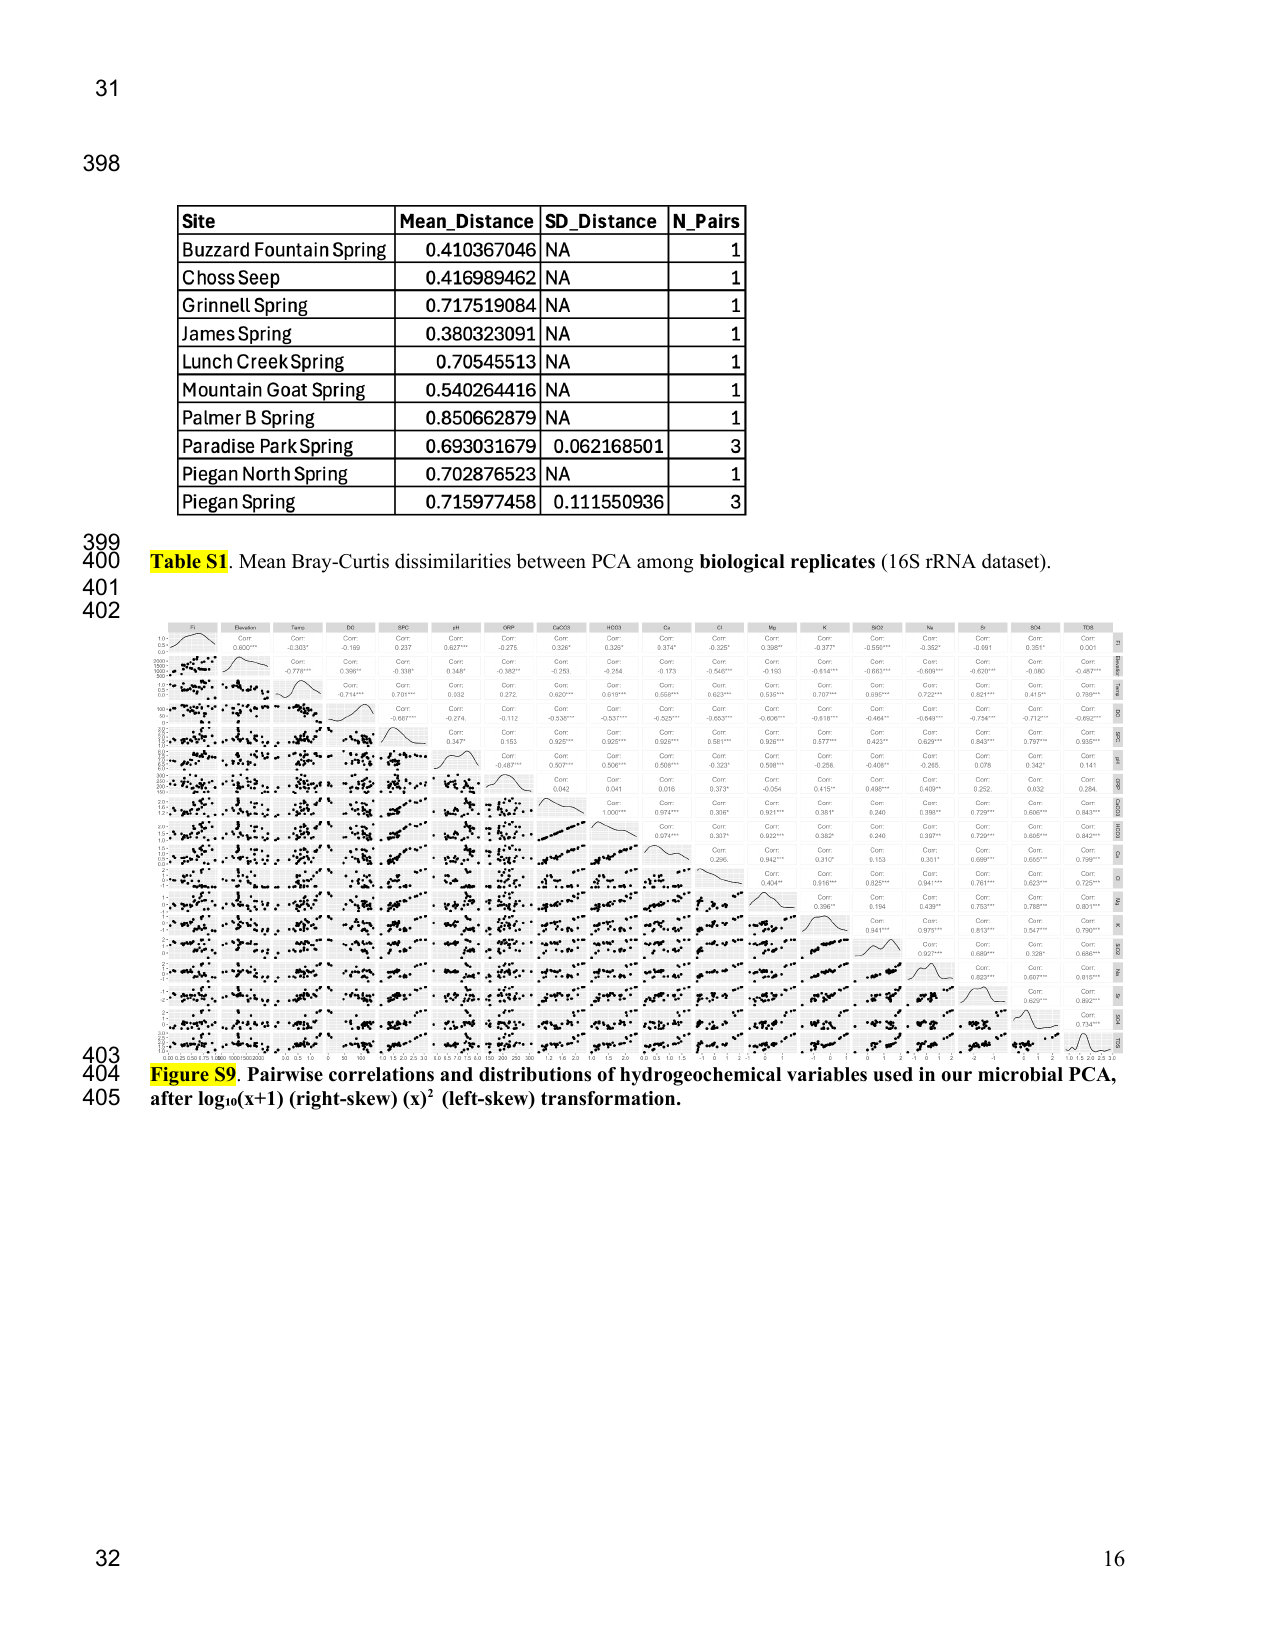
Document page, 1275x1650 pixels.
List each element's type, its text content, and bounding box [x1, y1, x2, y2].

text Figure S9. Pairwise correlations and distributions of hydrogeochemical variables used in our microbial PCA, after log₁₀(x+1) (right-skew) (x)2 (left-skew) transformation. [150, 1064, 1125, 1109]
picture [150, 619, 1125, 1064]
text Table S1. Mean Bray-Curtis dissimilarities between PCA among biological replicates (16S rRNA dataset). [228, 550, 1125, 573]
picture [150, 173, 766, 551]
